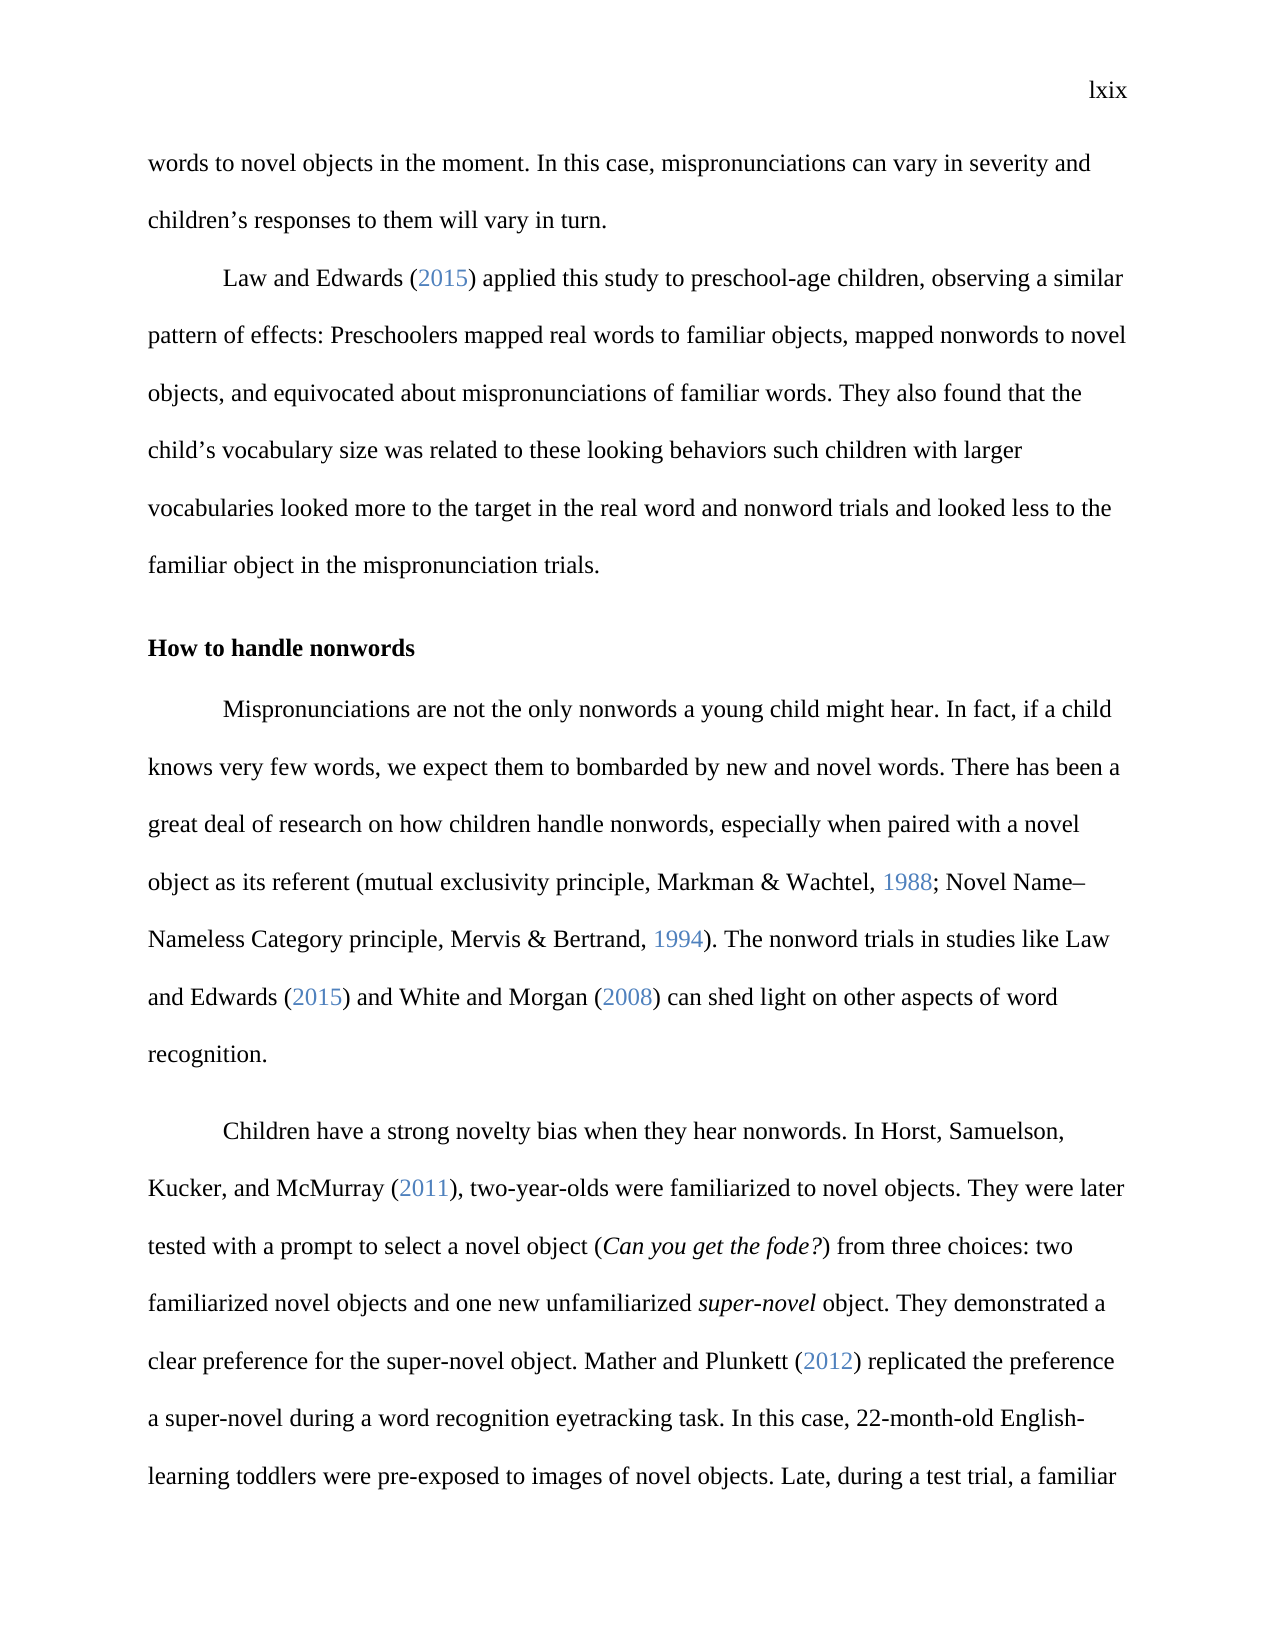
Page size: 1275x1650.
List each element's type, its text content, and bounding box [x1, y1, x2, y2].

text Law and Edwards (2015) applied this study to preschool-age children, observing a similar pattern of effects: Preschoolers mapped real words to familiar objects, mapped nonwords to novel objects, and equivocated about mispronunciations of familiar words. They also found that the child’s vocabulary size was related to these looking behaviors such children with larger vocabularies looked more to the target in the real word and nonword trials and looked less to the familiar object in the mispronunciation trials. [148, 263, 1127, 579]
subtitle How to handle nonwords [148, 633, 1127, 661]
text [148, 148, 1127, 234]
text Mispronunciations are not the only nonwords a young child might hear. In fact, if a child knows very few words, we expect them to bombarded by new and novel words. There has been a great deal of research on how children handle nonwords, especially when paired with a novel object as its referent (mutual exclusivity principle, Markman & Wachtel, 1988; Novel Name–Nameless Category principle, Mervis & Bertrand, 1994). The nonword trials in studies like Law and Edwards (2015) and White and Morgan (2008) can shed light on other aspects of word recognition. [148, 694, 1127, 1068]
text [148, 1116, 1127, 1489]
